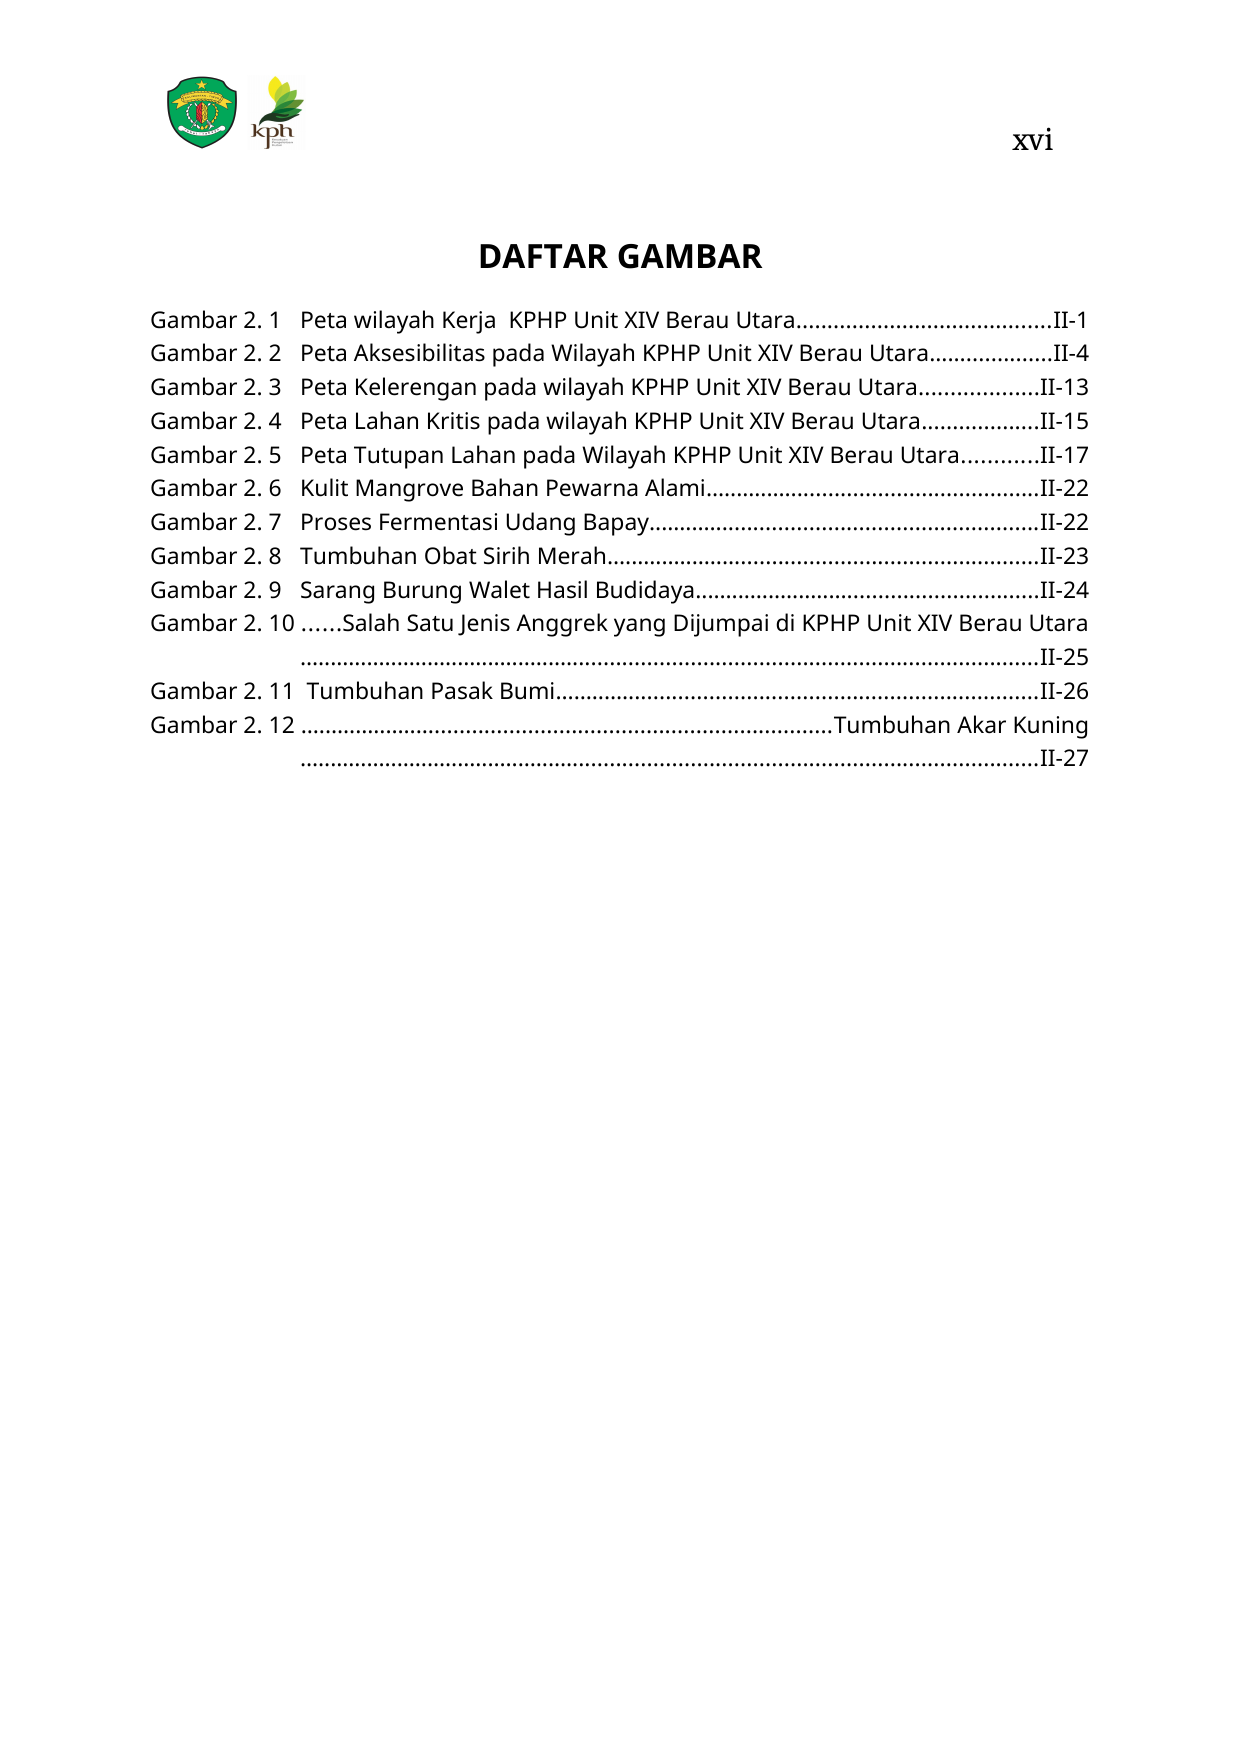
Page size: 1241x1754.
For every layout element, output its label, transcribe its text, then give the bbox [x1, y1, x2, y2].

text Gambar 2. 7 Proses Fermentasi Udang Bapay II-22 [150, 506, 1090, 537]
text Gambar 2. 3 Peta Kelerengan pada wilayah KPHP Unit XIV Berau Utara II-13 [150, 371, 1090, 402]
text Gambar 2. 5 Peta Tutupan Lahan pada Wilayah KPHP Unit XIV Berau Utara II-17 [150, 439, 1090, 470]
text DAFTAR GAMBAR [150, 233, 1090, 279]
text Gambar 2. 9 Sarang Burung Walet Hasil Budidaya II-24 [150, 574, 1090, 605]
picture [164, 75, 240, 151]
text Gambar 2. 2 Peta Aksesibilitas pada Wilayah KPHP Unit XIV Berau Utara II-4 [150, 337, 1090, 369]
text Gambar 2. 10 Salah Satu Jenis Anggrek yang Dijumpai di KPHP Unit XIV Berau Utara II-25 [150, 607, 1090, 672]
text Gambar 2. 4 Peta Lahan Kritis pada wilayah KPHP Unit XIV Berau Utara II-15 [150, 405, 1090, 436]
text Gambar 2. 8 Tumbuhan Obat Sirih Merah II-23 [150, 540, 1090, 571]
picture [247, 75, 307, 150]
text Gambar 2. 6 Kulit Mangrove Bahan Pewarna Alami II-22 [150, 472, 1090, 504]
text Gambar 2. 11 Tumbuhan Pasak Bumi II-26 [150, 675, 1090, 706]
text Gambar 2. 1 Peta wilayah Kerja KPHP Unit XIV Berau Utara II-1 [150, 304, 1090, 335]
text Gambar 2. 12 Tumbuhan Akar Kuning II-27 [150, 709, 1090, 774]
